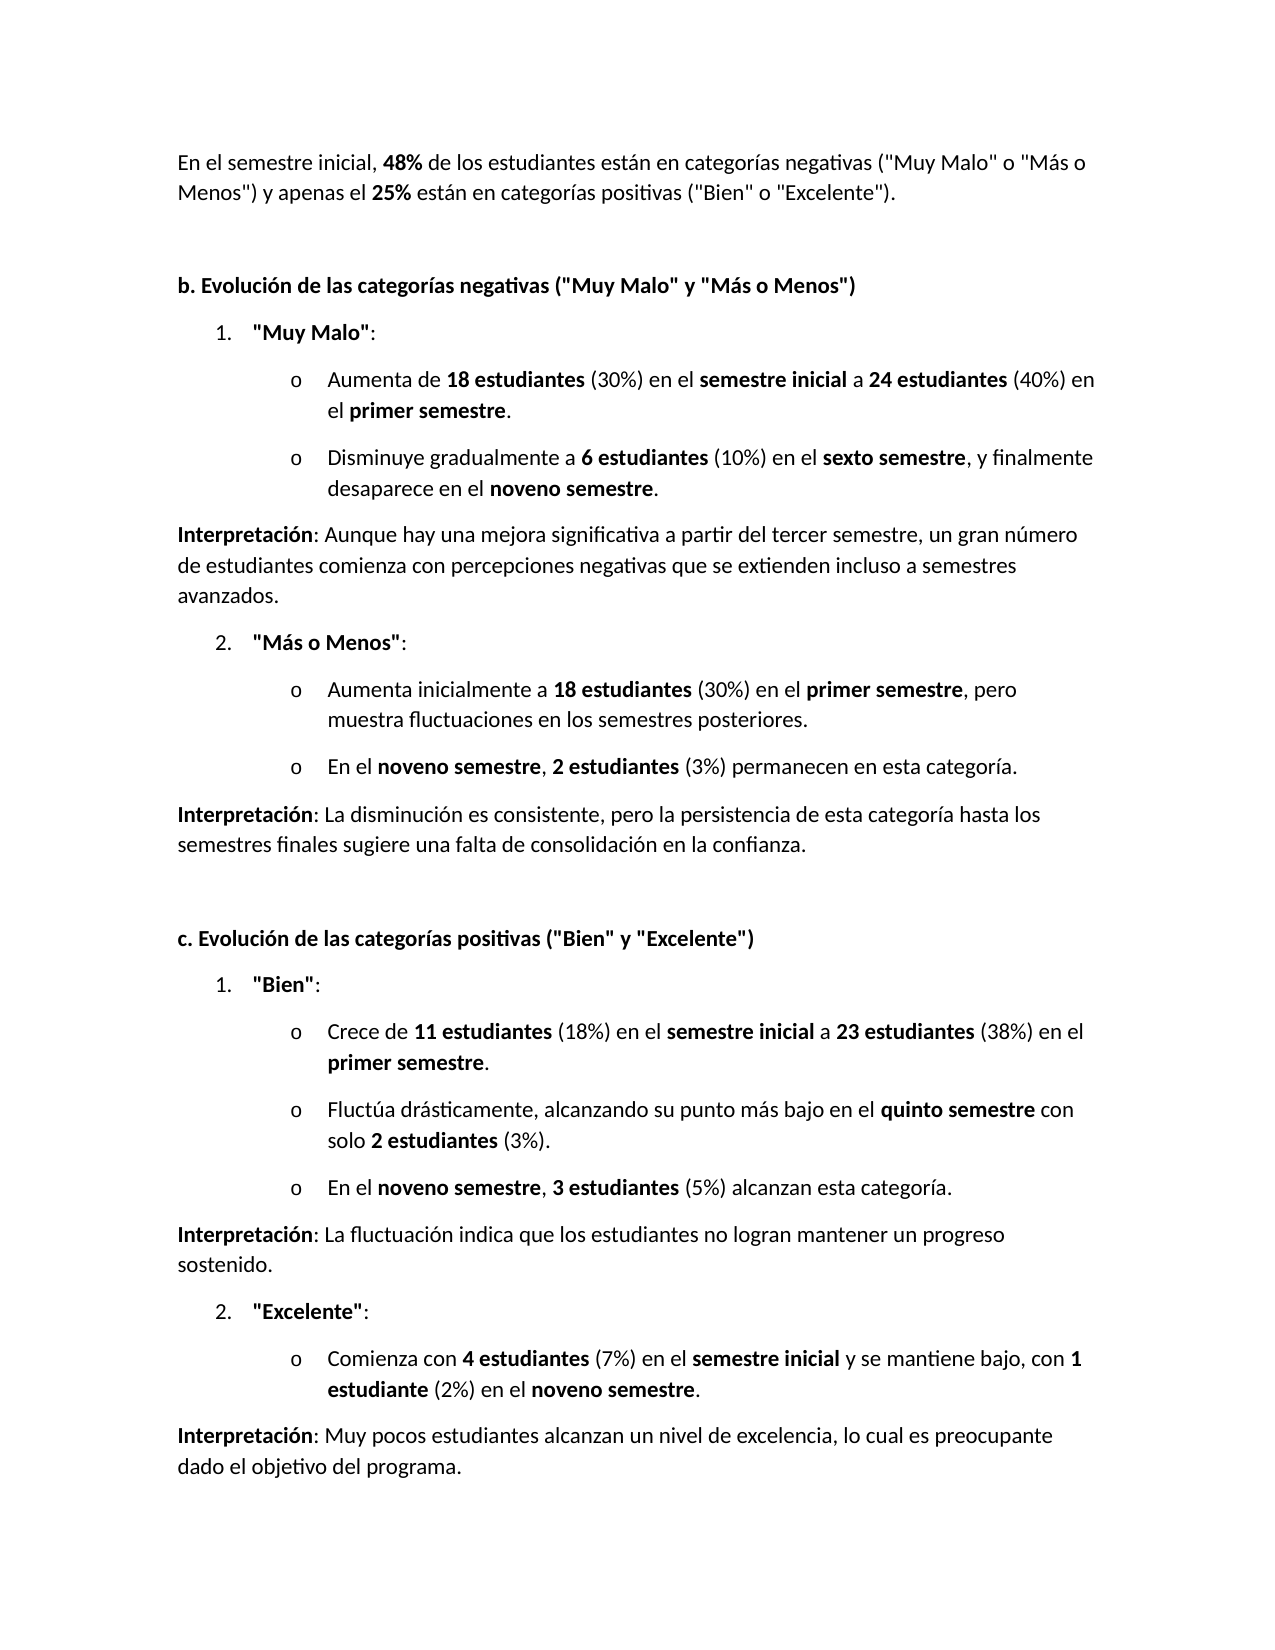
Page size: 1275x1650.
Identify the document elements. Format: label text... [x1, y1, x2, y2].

list Aumenta de 18 estudiantes (30%) en el semestre inicial a 24 estudiantes (40%) en el primer semestre. [290, 365, 1098, 424]
list Disminuye gradualmente a 6 estudiantes (10%) en el sexto semestre, y finalmente desaparece en el noveno semestre. [290, 443, 1098, 502]
list Fluctúa drásticamente, alcanzando su punto más bajo en el quinto semestre con solo 2 estudiantes (3%). [290, 1095, 1098, 1154]
list Crece de 11 estudiantes (18%) en el semestre inicial a 23 estudiantes (38%) en el primer semestre. [290, 1017, 1098, 1076]
list "Muy Malo": [215, 318, 1098, 346]
text Interpretación: La fluctuación indica que los estudiantes no logran mantener un progreso sostenido. [177, 1220, 1098, 1278]
list "Bien": [215, 971, 1098, 998]
text b. Evolución de las categorías negativas ("Muy Malo" y "Más o Menos") [177, 272, 1098, 299]
text Interpretación: La disminución es consistente, pero la persistencia de esta categoría hasta los semestres finales sugiere una falta de consolidación en la confianza. [177, 800, 1098, 858]
list En el noveno semestre, 3 estudiantes (5%) alcanzan esta categoría. [290, 1173, 1098, 1201]
text c. Evolución de las categorías positivas ("Bien" y "Excelente") [177, 924, 1098, 952]
list "Excelente": [215, 1297, 1098, 1325]
list "Más o Menos": [215, 628, 1098, 656]
text Interpretación: Muy pocos estudiantes alcanzan un nivel de excelencia, lo cual es preocupante dado el objetivo del programa. [177, 1422, 1098, 1480]
list En el noveno semestre, 2 estudiantes (3%) permanecen en esta categoría. [290, 752, 1098, 781]
text En el semestre inicial, 48% de los estudiantes están en categorías negativas ("Muy Malo" o "Más o Menos") y apenas el 25% están en categorías positivas ("Bien" o "Excelente"). [177, 148, 1098, 206]
list Comienza con 4 estudiantes (7%) en el semestre inicial y se mantiene bajo, con 1 estudiante (2%) en el noveno semestre. [290, 1344, 1098, 1403]
text Interpretación: Aunque hay una mejora significativa a partir del tercer semestre, un gran número de estudiantes comienza con percepciones negativas que se extienden incluso a semestres avanzados. [177, 521, 1098, 609]
list Aumenta inicialmente a 18 estudiantes (30%) en el primer semestre, pero muestra fluctuaciones en los semestres posteriores. [290, 675, 1098, 733]
